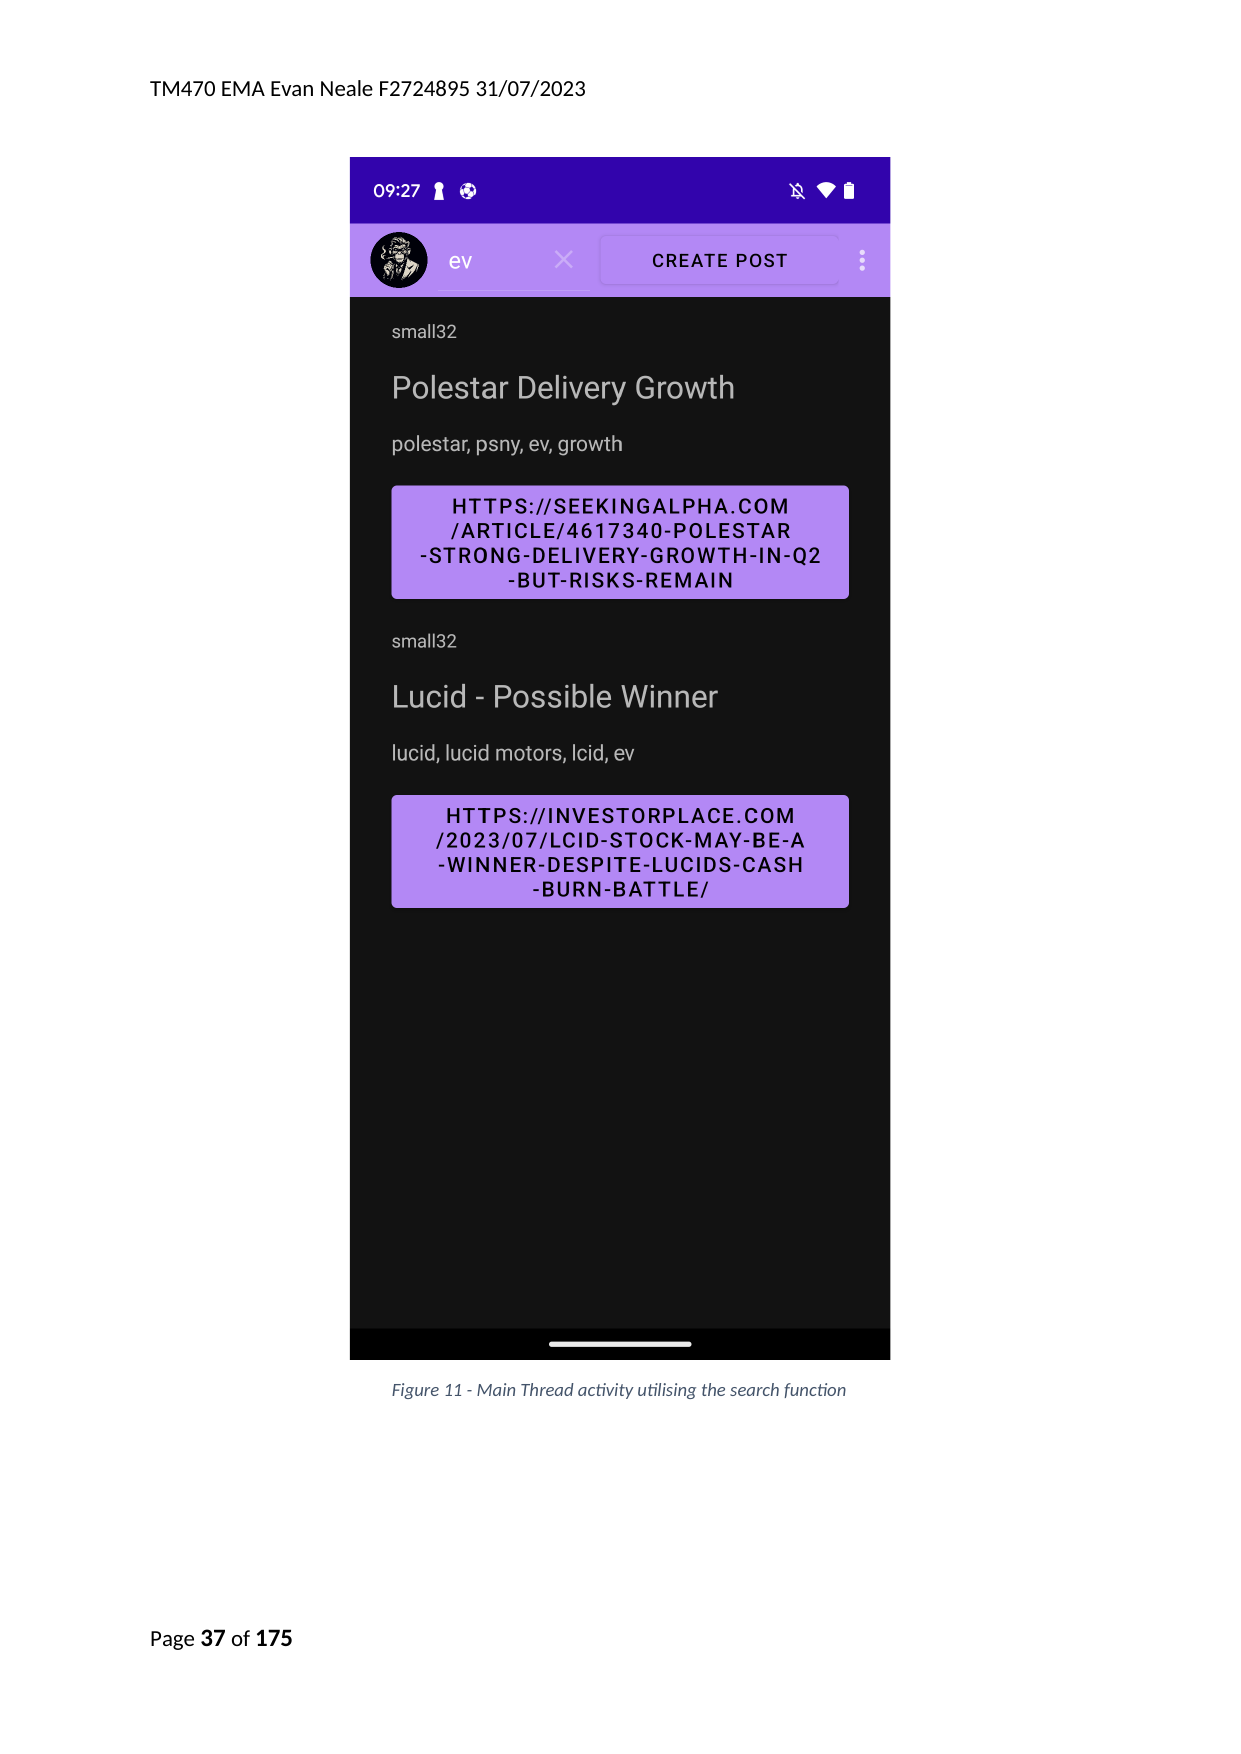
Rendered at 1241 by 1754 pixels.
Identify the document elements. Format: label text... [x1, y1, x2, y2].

text Figure 11 - Main Thread activity utilising the search function [150, 1378, 1090, 1401]
picture [349, 157, 891, 1360]
